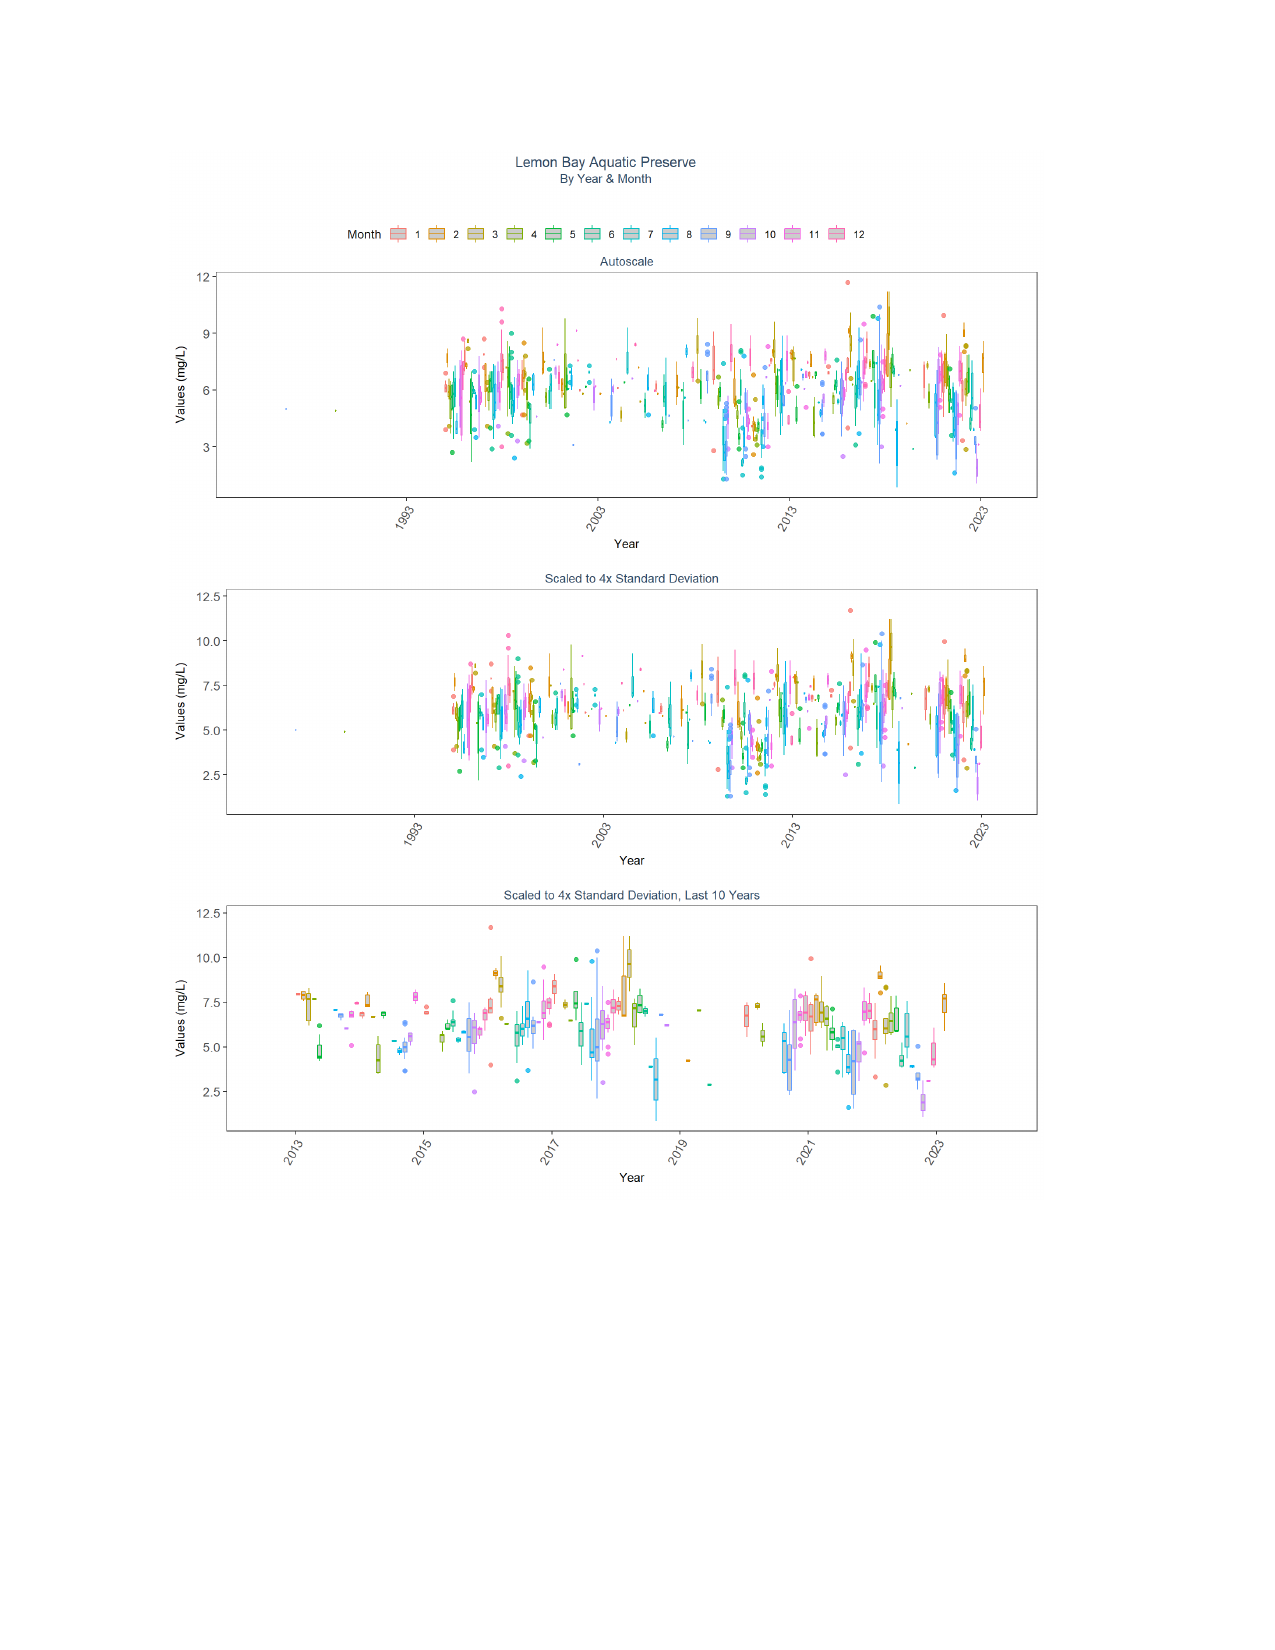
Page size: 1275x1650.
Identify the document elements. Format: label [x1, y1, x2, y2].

picture [168, 150, 1044, 1200]
